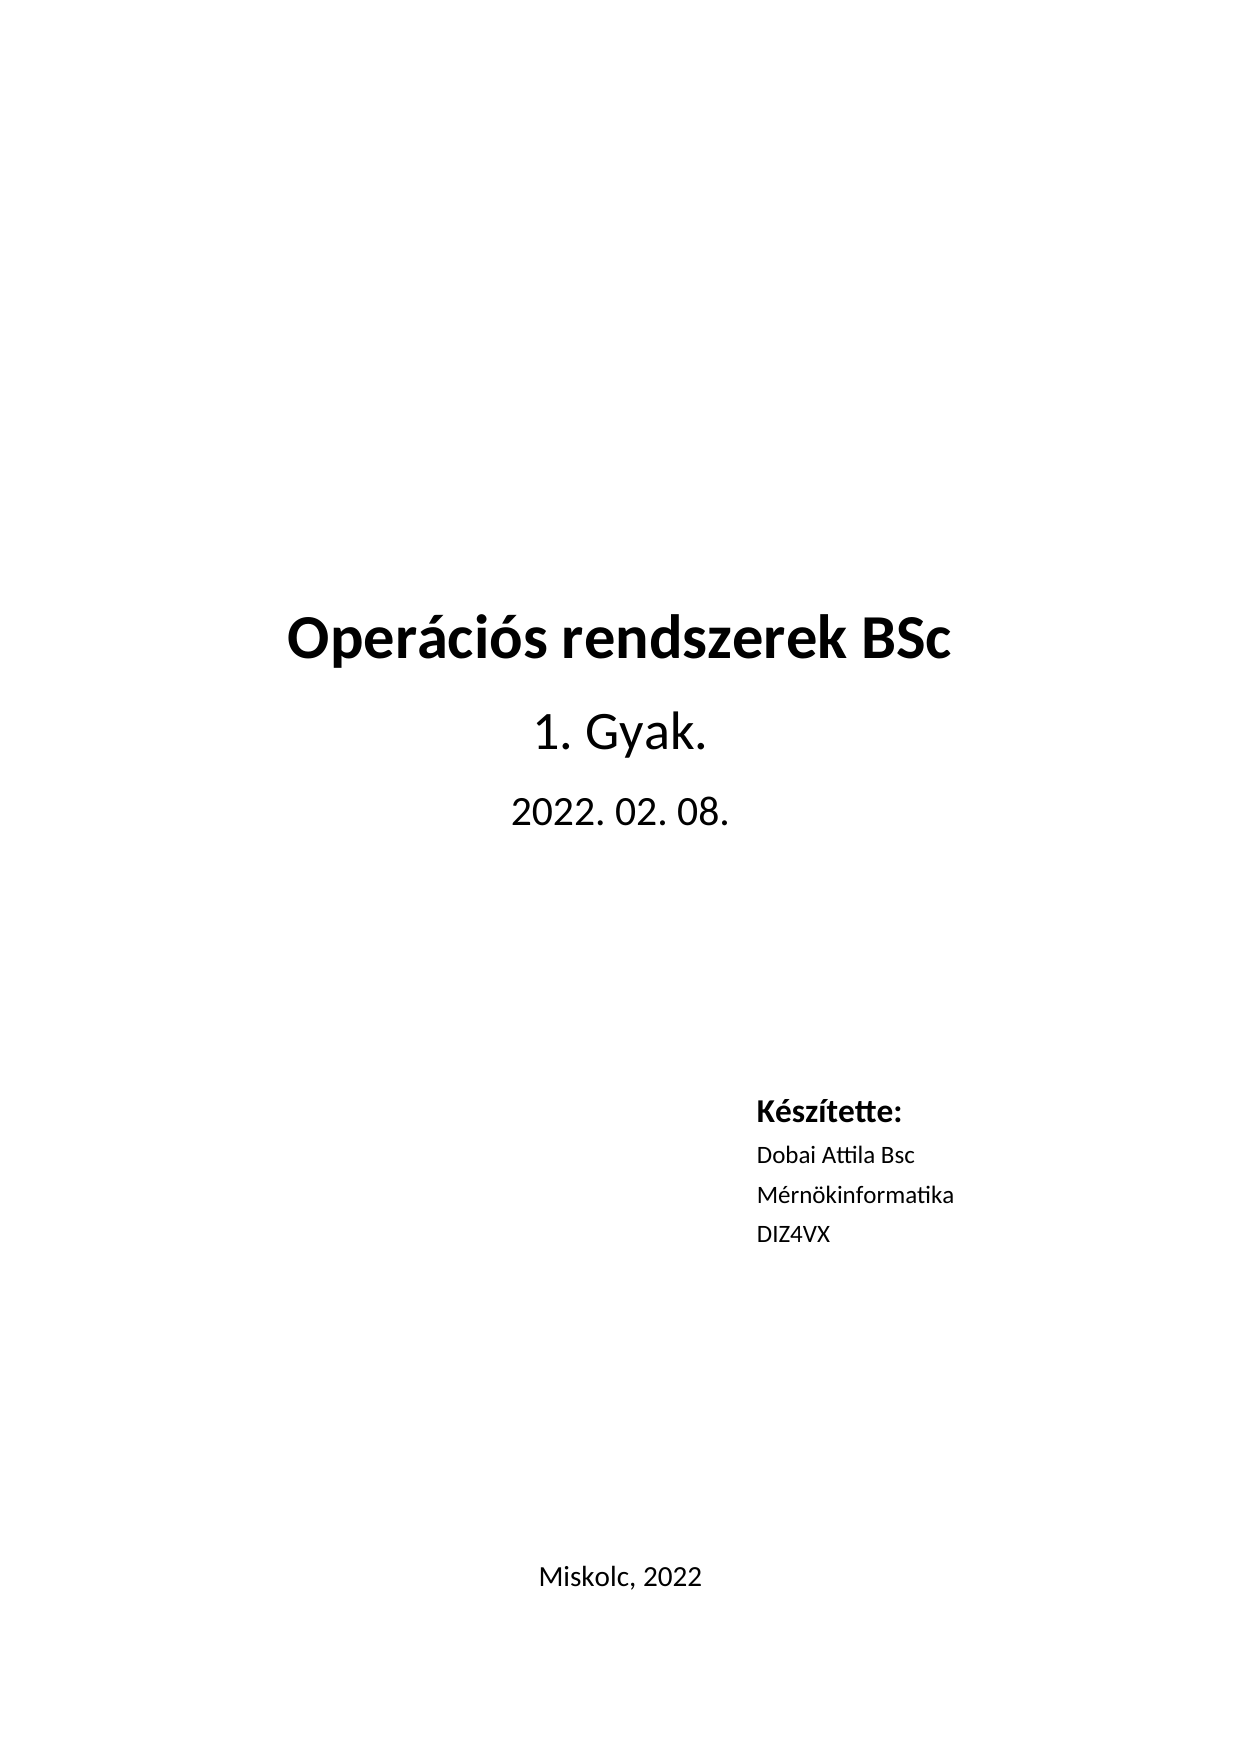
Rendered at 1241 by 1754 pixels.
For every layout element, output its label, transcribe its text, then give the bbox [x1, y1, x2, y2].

text Miskolc, 2022 [148, 1558, 1093, 1594]
text Operációs rendszerek BSc [148, 598, 1093, 674]
text 2022. 02. 08. [148, 785, 1093, 836]
text Készítette: Dobai Attila Bsc Mérnökinformatika DIZ4VX [757, 1089, 1093, 1249]
text 1. Gyak. [148, 697, 1093, 763]
